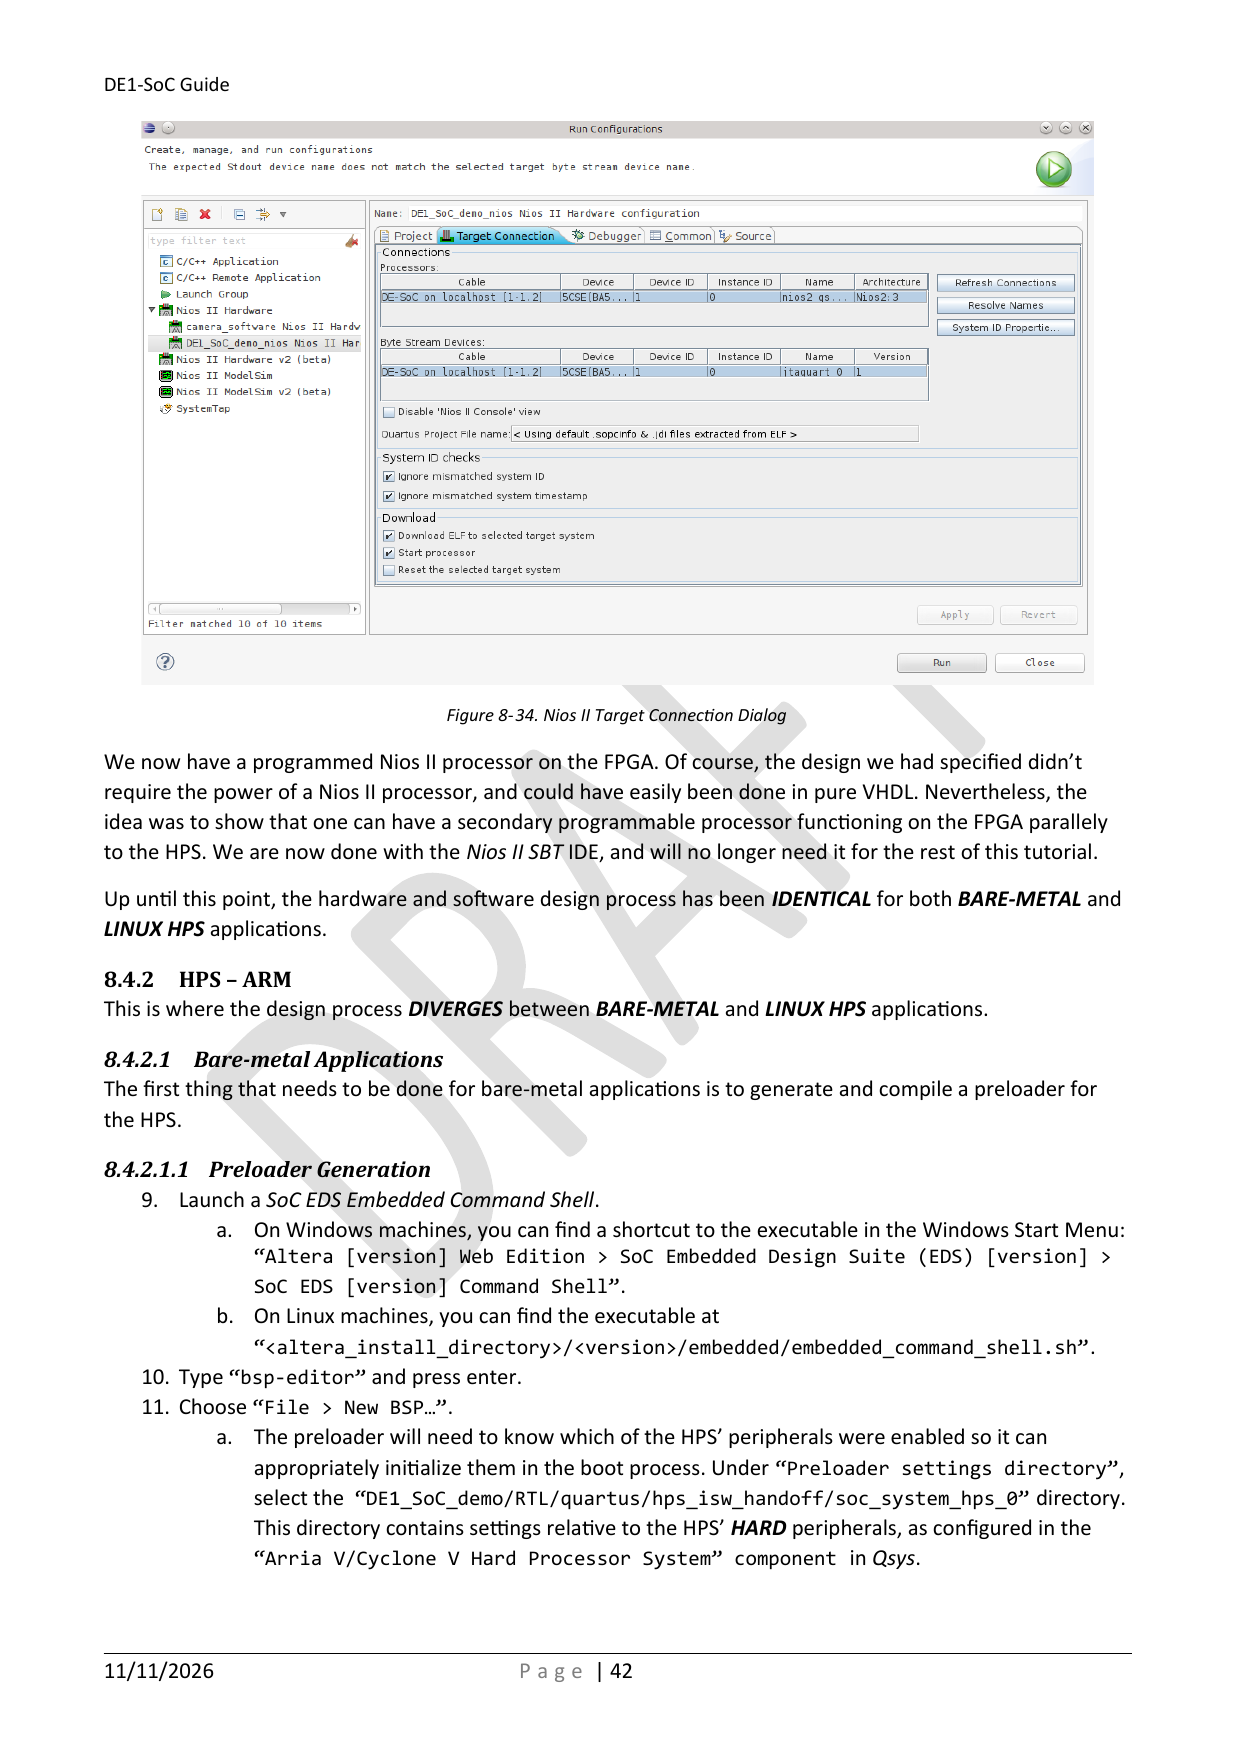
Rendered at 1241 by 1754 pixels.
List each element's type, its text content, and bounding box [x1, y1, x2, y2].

list Type “bsp-editor” and press enter. [141, 1362, 1132, 1390]
list The preloader will need to know which of the HPS’ peripherals were enabled so it can appropriately initialize them in the boot process. Under “Preloader settings directory”, select the “DE1_SoC_demo/RTL/quartus/hps_isw_handoff/soc_system_hps_0” directory. This directory contains settings relative to the HPS’ hard peripherals, as configured in the “Arria V/Cyclone V Hard Processor System” component in Qsys. [216, 1422, 1132, 1571]
list On Windows machines, you can find a shortcut to the executable in the Windows Start Menu: “Altera [version] Web Edition > SoC Embedded Design Suite (EDS) [version] > SoC EDS [version] Command Shell”. [216, 1215, 1132, 1299]
list On Linux machines, you can find the executable at “<altera_install_directory>/<version>/embedded/embedded_command_shell.sh”. [216, 1302, 1132, 1360]
subtitle Bare-metal Applications [103, 1046, 1132, 1072]
text Up until this point, the hardware and software design process has been identical for both Bare-metal and Linux HPS applications. [103, 884, 1132, 942]
list Choose “File > New BSP…”. [141, 1392, 1132, 1420]
text The first thing that needs to be done for bare-metal applications is to generate and compile a preloader for the HPS. [103, 1074, 1132, 1133]
text We now have a programmed Nios II processor on the FPGA. Of course, the design we had specified didn’t require the power of a Nios II processor, and could have easily been done in pure VHDL. Nevertheless, the idea was to show that one can have a secondary programmable processor functioning on the FPGA parallely to the HPS. We are now done with the Nios II SBT IDE, and will no longer need it for the rest of this tutorial. [103, 747, 1132, 865]
picture [141, 121, 1094, 685]
list Launch a SoC EDS Embedded Command Shell. [141, 1185, 1132, 1213]
subtitle Preloader Generation [103, 1156, 1132, 1183]
subtitle HPS – ARM [103, 966, 1132, 992]
text This is where the design process diverges between Bare-metal and Linux HPS applications. [103, 994, 1132, 1022]
